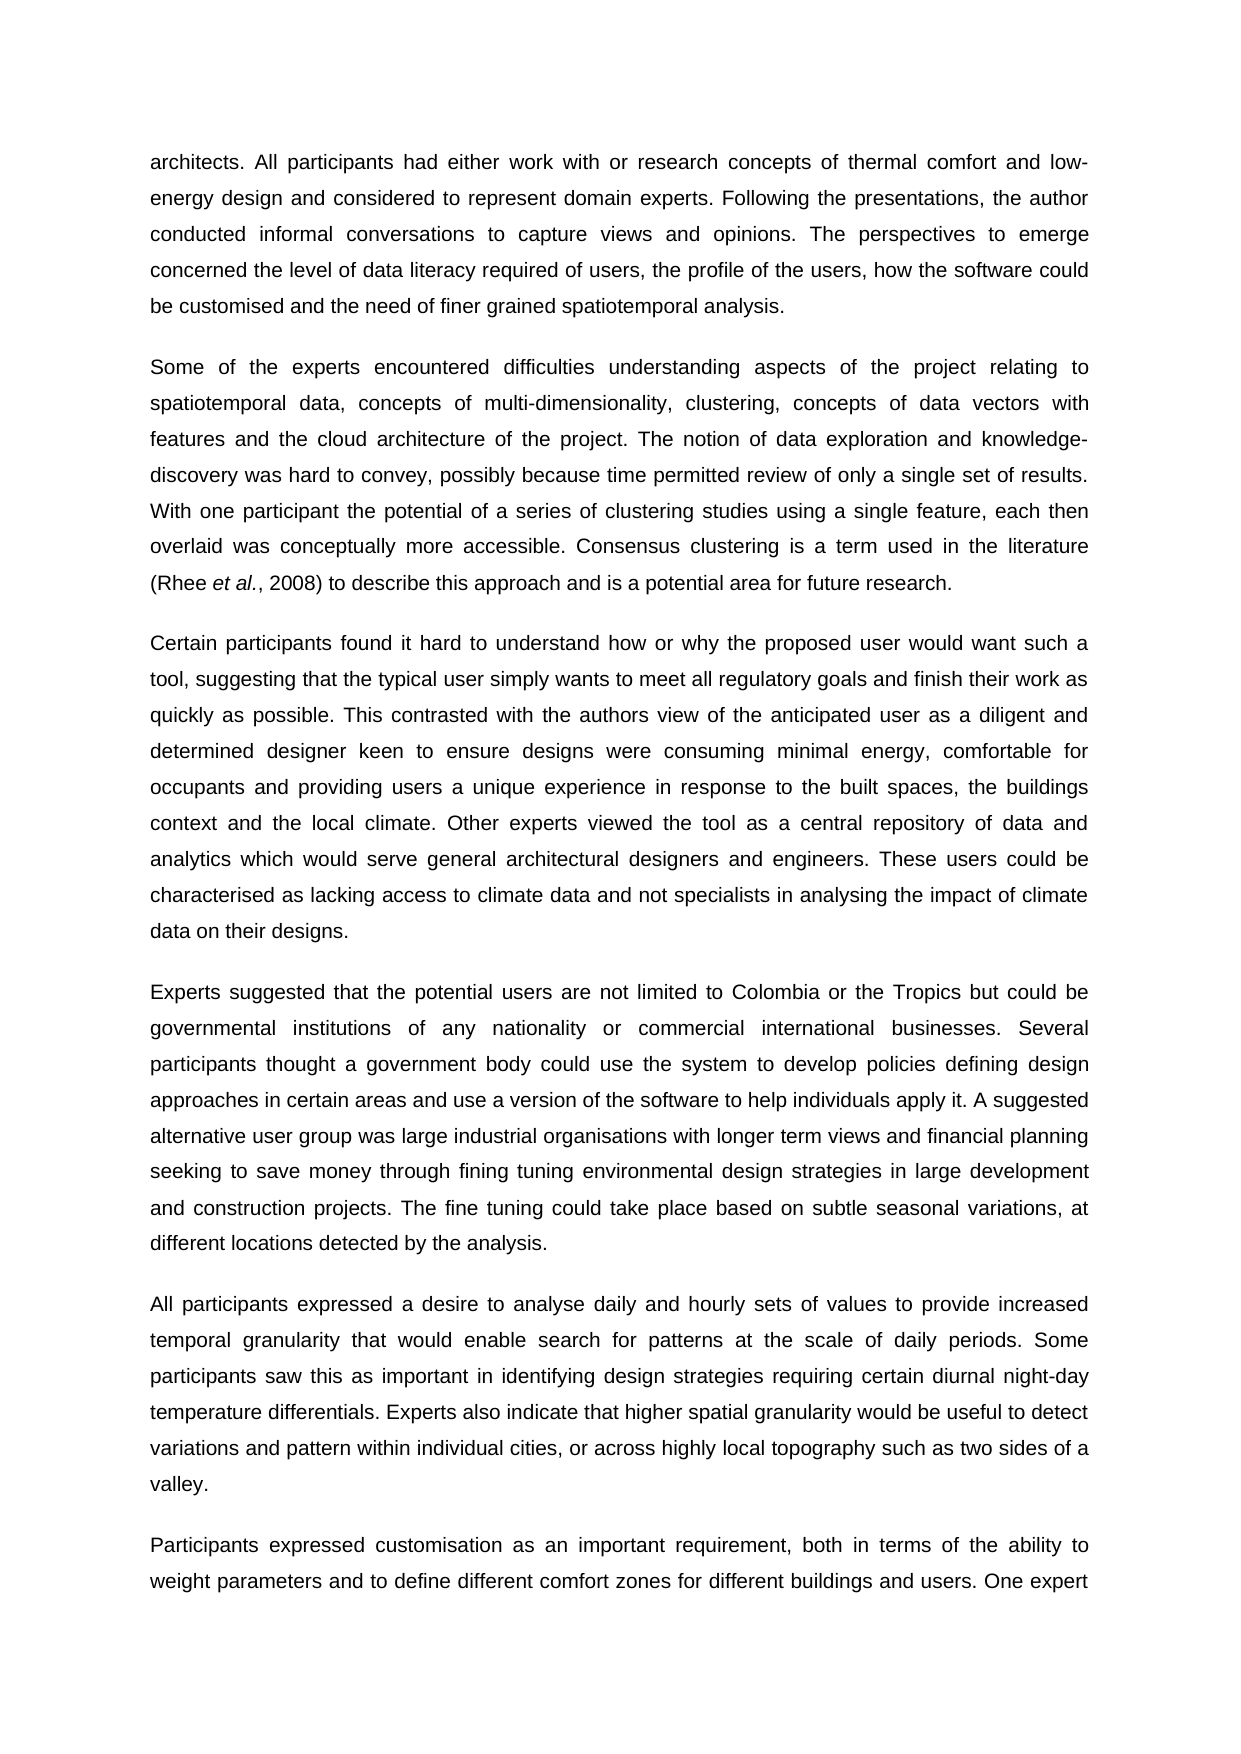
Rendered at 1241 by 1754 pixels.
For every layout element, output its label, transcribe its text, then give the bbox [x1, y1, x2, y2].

text All participants expressed a desire to analyse daily and hourly sets of values to provide increased temporal granularity that would enable search for patterns at the scale of daily periods. Some participants saw this as important in identifying design strategies requiring certain diurnal night-day temperature differentials. Experts also indicate that higher spatial granularity would be useful to detect variations and pattern within individual cities, or across highly local topography such as two sides of a valley. [150, 1292, 1090, 1496]
text Some of the experts encountered difficulties understanding aspects of the project relating to spatiotemporal data, concepts of multi-dimensionality, clustering, concepts of data vectors with features and the cloud architecture of the project. The notion of data exploration and knowledge-discovery was hard to convey, possibly because time permitted review of only a single set of results. With one participant the potential of a series of clustering studies using a single feature, each then overlaid was conceptually more accessible. Consensus clustering is a term used in the literature (Rhee et al., 2008) to describe this approach and is a potential area for future research. [150, 355, 1090, 594]
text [150, 150, 1090, 318]
text Experts suggested that the potential users are not limited to Colombia or the Tropics but could be governmental institutions of any nationality or commercial international businesses. Several participants thought a government body could use the system to develop policies defining design approaches in certain areas and use a version of the software to help individuals apply it. A suggested alternative user group was large industrial organisations with longer term views and financial planning seeking to save money through fining tuning environmental design strategies in large development and construction projects. The fine tuning could take place based on subtle seasonal variations, at different locations detected by the analysis. [150, 980, 1090, 1255]
text Certain participants found it hard to understand how or why the proposed user would want such a tool, suggesting that the typical user simply wants to meet all regulatory goals and finish their work as quickly as possible. This contrasted with the authors view of the anticipated user as a diligent and determined designer keen to ensure designs were consuming minimal energy, comfortable for occupants and providing users a unique experience in response to the built spaces, the buildings context and the local climate. Other experts viewed the tool as a central repository of data and analytics which would serve general architectural designers and engineers. These users could be characterised as lacking access to climate data and not specialists in analysing the impact of climate data on their designs. [150, 631, 1090, 943]
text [150, 1533, 1090, 1593]
